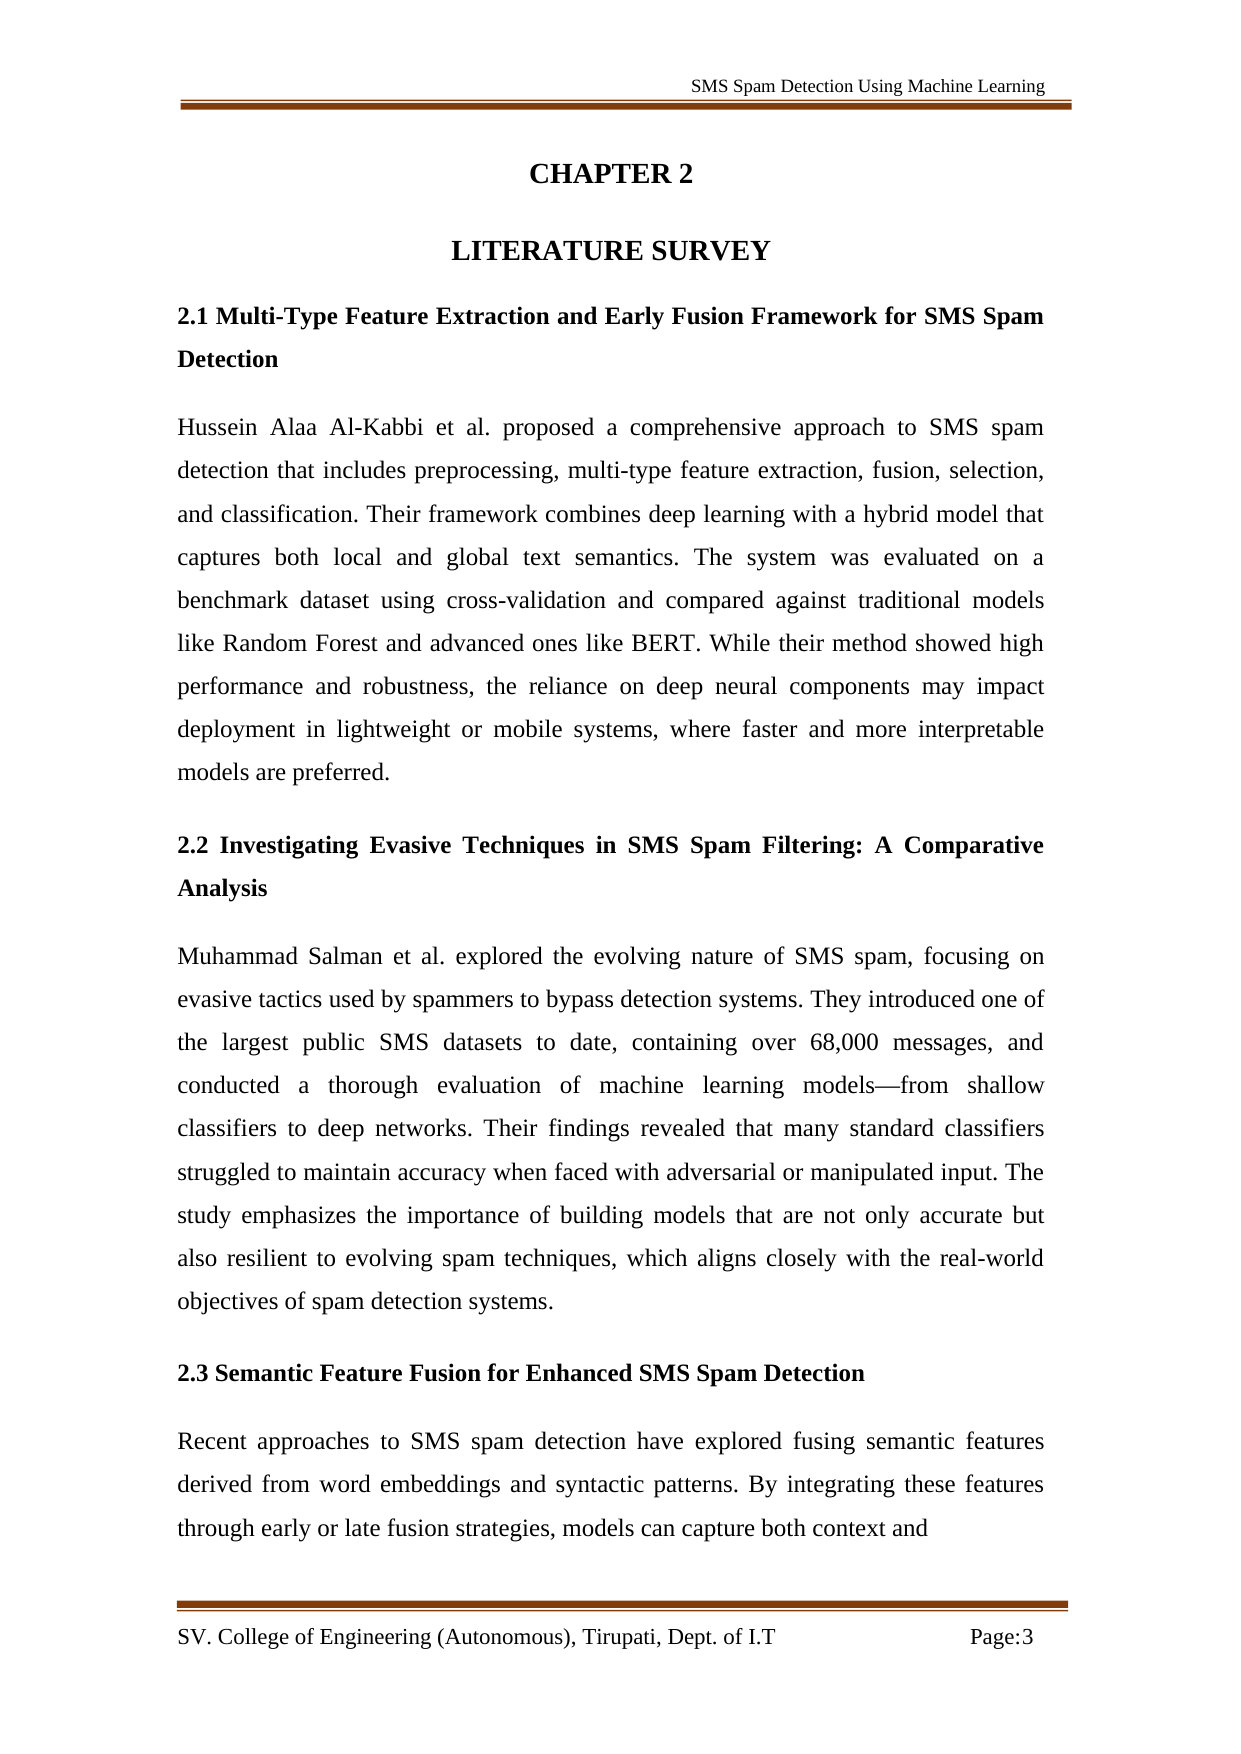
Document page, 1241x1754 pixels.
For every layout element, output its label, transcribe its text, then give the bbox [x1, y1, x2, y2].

text 2.2 Investigating Evasive Techniques in SMS Spam Filtering: A Comparative Analysis [177, 830, 1045, 902]
text LITERATURE SURVEY [177, 233, 1045, 267]
text Muhammad Salman et al. explored the evolving nature of SMS spam, focusing on evasive tactics used by spammers to bypass detection systems. They introduced one of the largest public SMS datasets to date, containing over 68,000 messages, and conducted a thorough evaluation of machine learning models—from shallow classifiers to deep networks. Their findings revealed that many standard classifiers struggled to maintain accuracy when faced with adversarial or manipulated input. The study emphasizes the importance of building models that are not only accurate but also resilient to evolving spam techniques, which aligns closely with the real-world objectives of spam detection systems. [177, 941, 1045, 1315]
text Hussein Alaa Al-Kabbi et al. proposed a comprehensive approach to SMS spam detection that includes preprocessing, multi-type feature extraction, fusion, selection, and classification. Their framework combines deep learning with a hybrid model that captures both local and global text semantics. The system was evaluated on a benchmark dataset using cross-validation and compared against traditional models like Random Forest and advanced ones like BERT. While their method showed high performance and robustness, the reliance on deep neural components may impact deployment in lightweight or mobile systems, where faster and more interpretable models are preferred. [177, 412, 1045, 786]
text 2.1 Multi-Type Feature Extraction and Early Fusion Framework for SMS Spam Detection [177, 301, 1045, 373]
text 2.3 Semantic Feature Fusion for Enhanced SMS Spam Detection [177, 1358, 1045, 1387]
text Recent approaches to SMS spam detection have explored fusing semantic features derived from word embeddings and syntactic patterns. By integrating these features through early or late fusion strategies, models can capture both context and [177, 1426, 1045, 1541]
text CHAPTER 2 [177, 156, 1045, 190]
